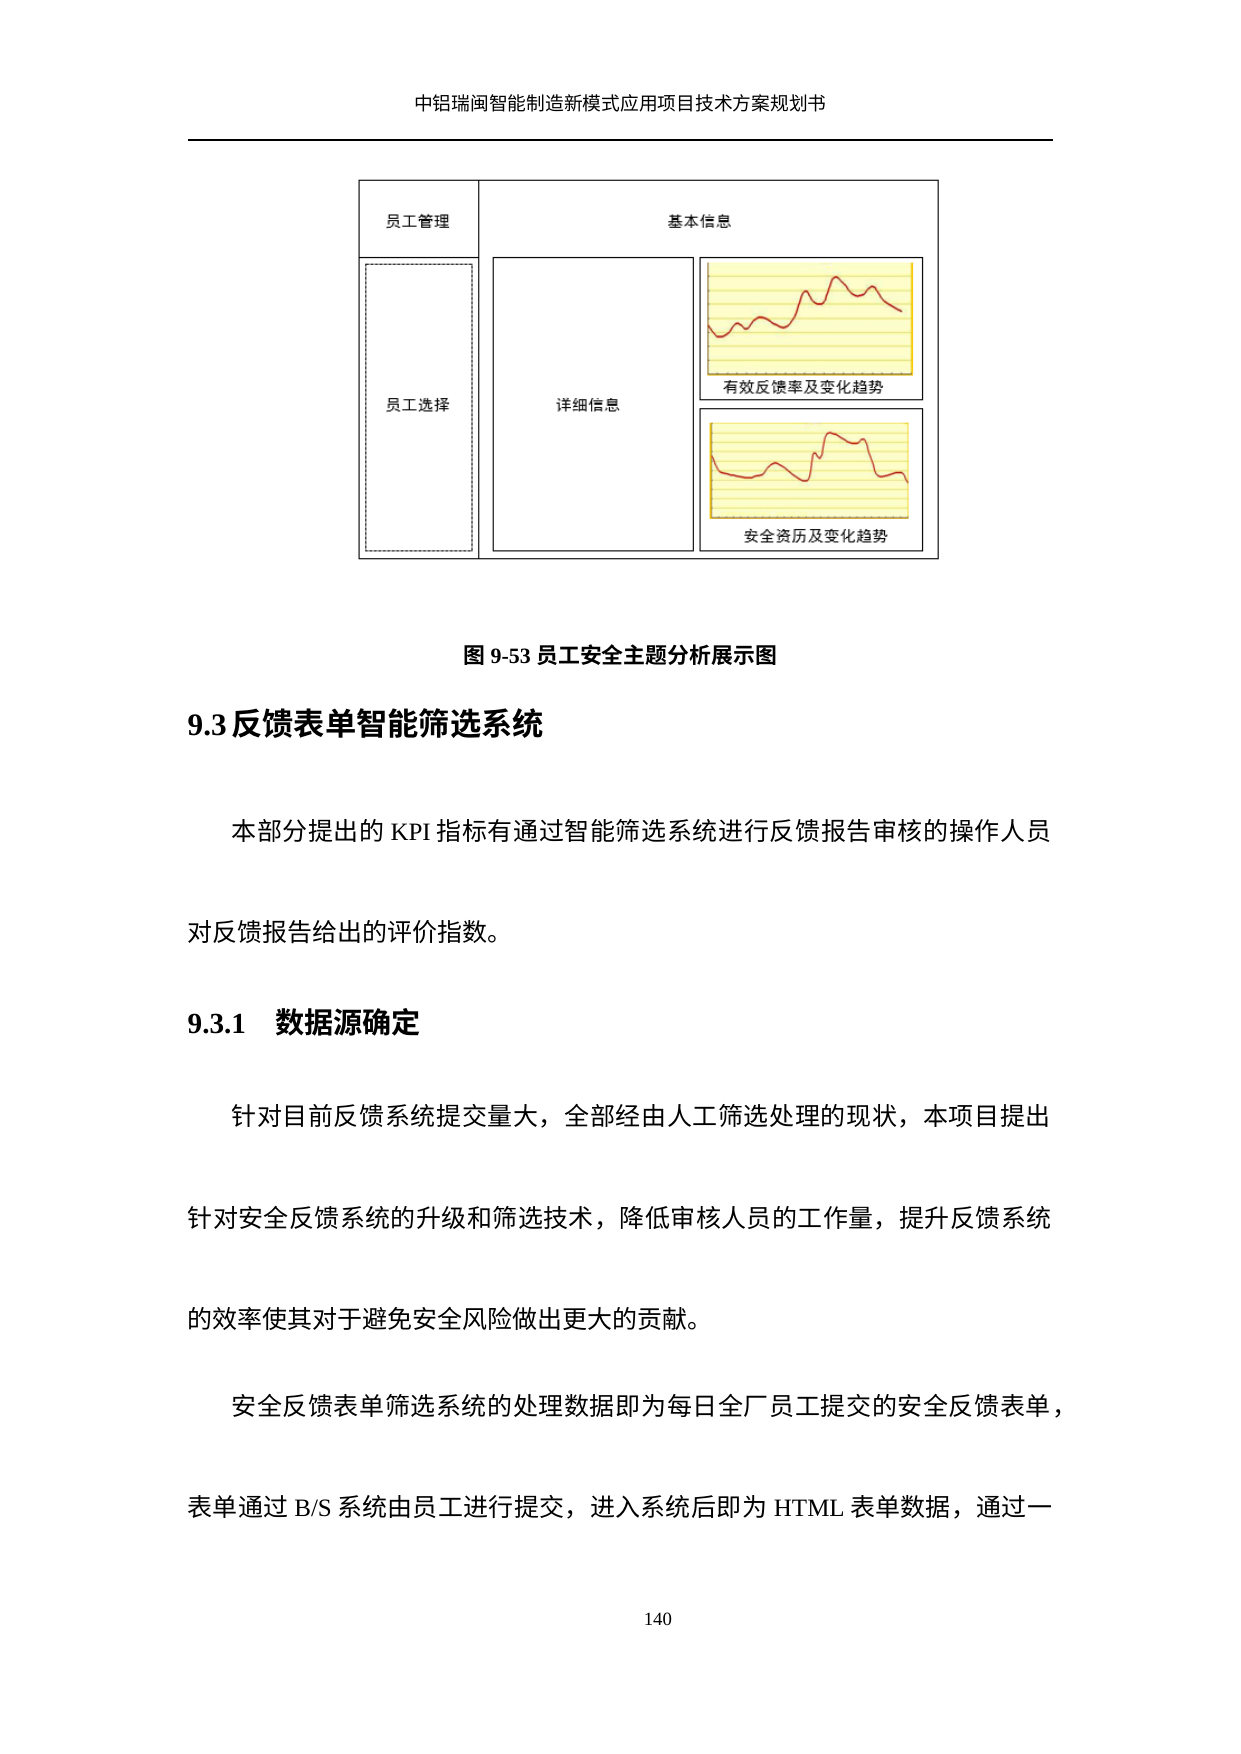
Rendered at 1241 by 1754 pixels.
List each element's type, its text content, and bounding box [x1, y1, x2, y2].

picture [334, 163, 950, 575]
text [187, 1370, 1053, 1540]
subtitle 数据源确定 [187, 1000, 1053, 1042]
text 本部分提出的KPI指标有通过智能筛选系统进行反馈报告审核的操作人员对反馈报告给出的评价指数。 [187, 795, 1053, 965]
subtitle 反馈表单智能筛选系统 [187, 688, 1053, 756]
text 针对目前反馈系统提交量大，全部经由人工筛选处理的现状，本项目提出针对安全反馈系统的升级和筛选技术，降低审核人员的工作量，提升反馈系统的效率使其对于避免安全风险做出更大的贡献。 [187, 1080, 1053, 1352]
